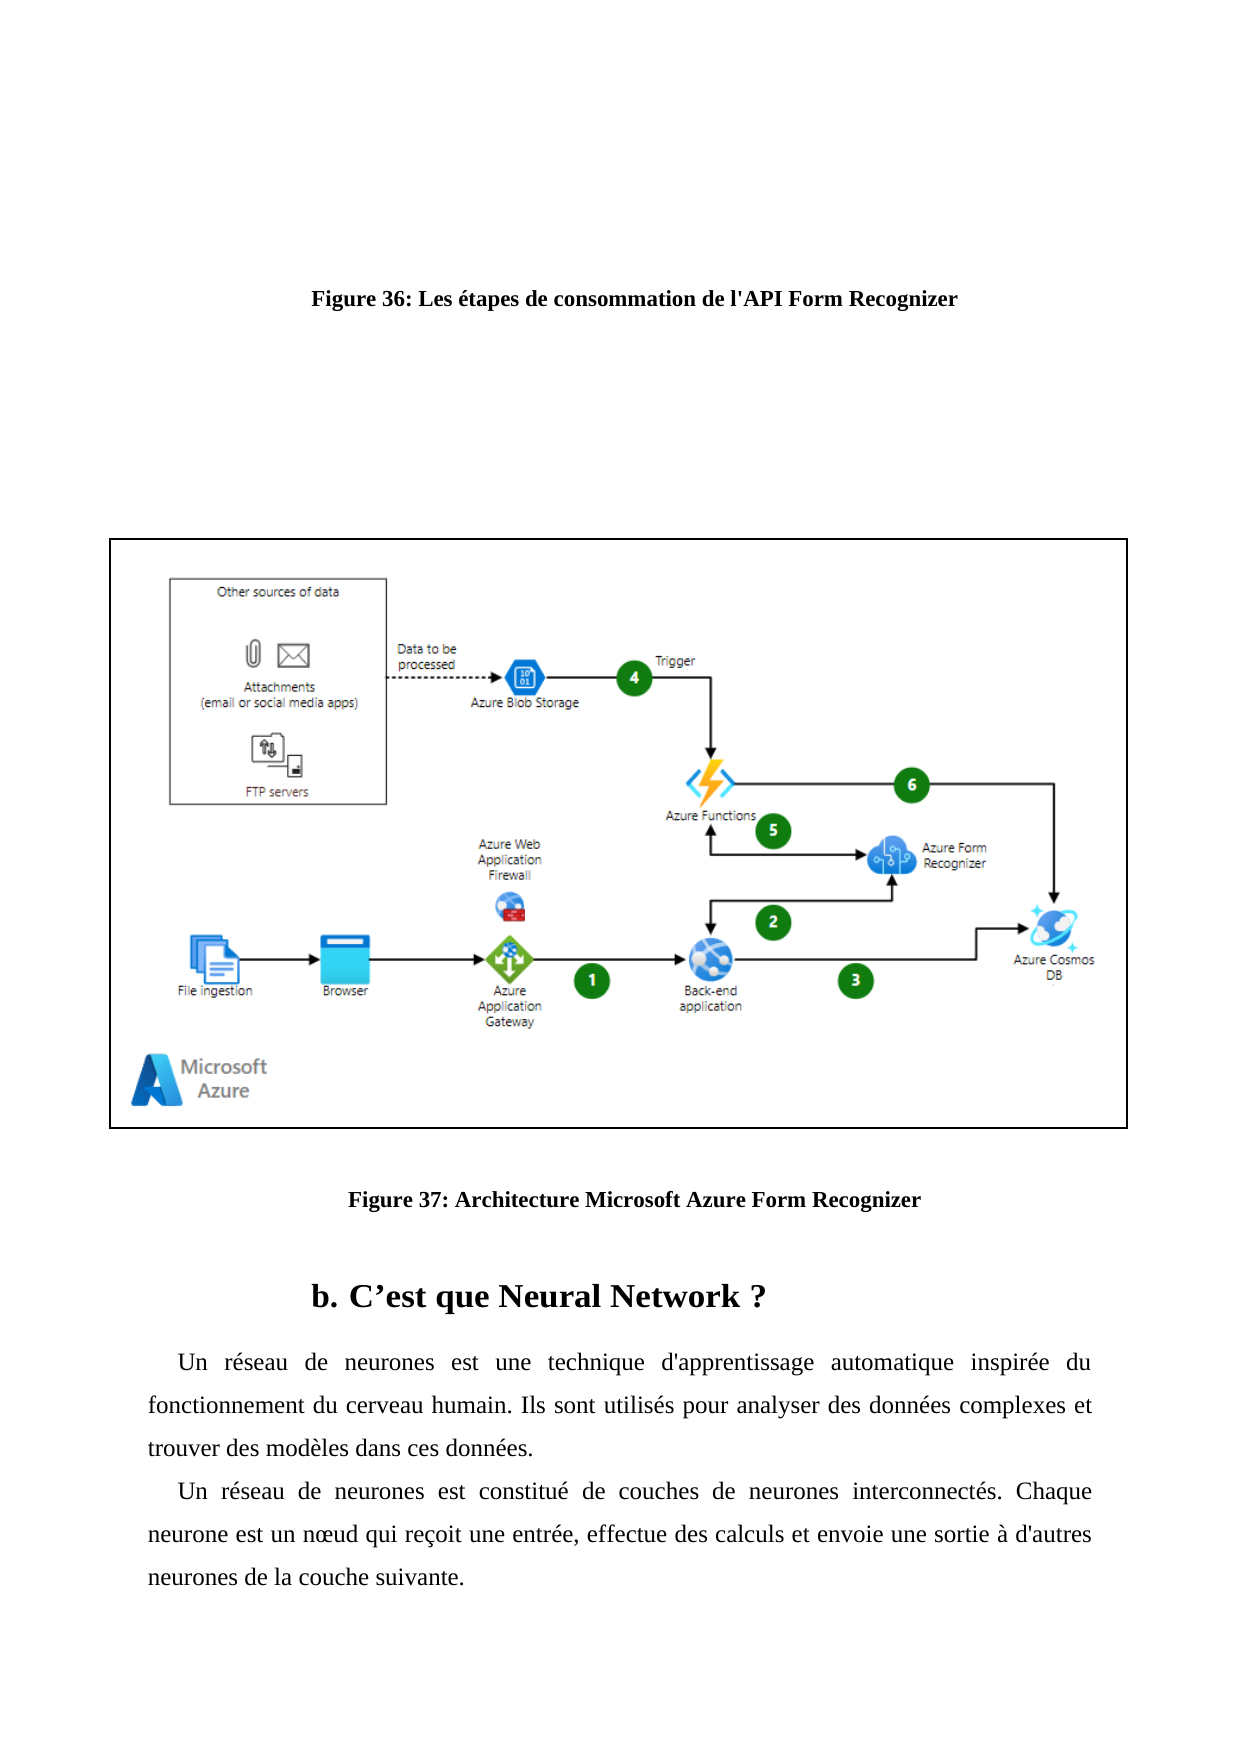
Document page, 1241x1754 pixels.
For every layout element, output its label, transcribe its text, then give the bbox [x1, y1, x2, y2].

picture [93, 234, 1146, 629]
text Figure 36: Les étapes de consommation de l'API Form Recognizer [148, 716, 1093, 743]
picture [127, 977, 1101, 1541]
